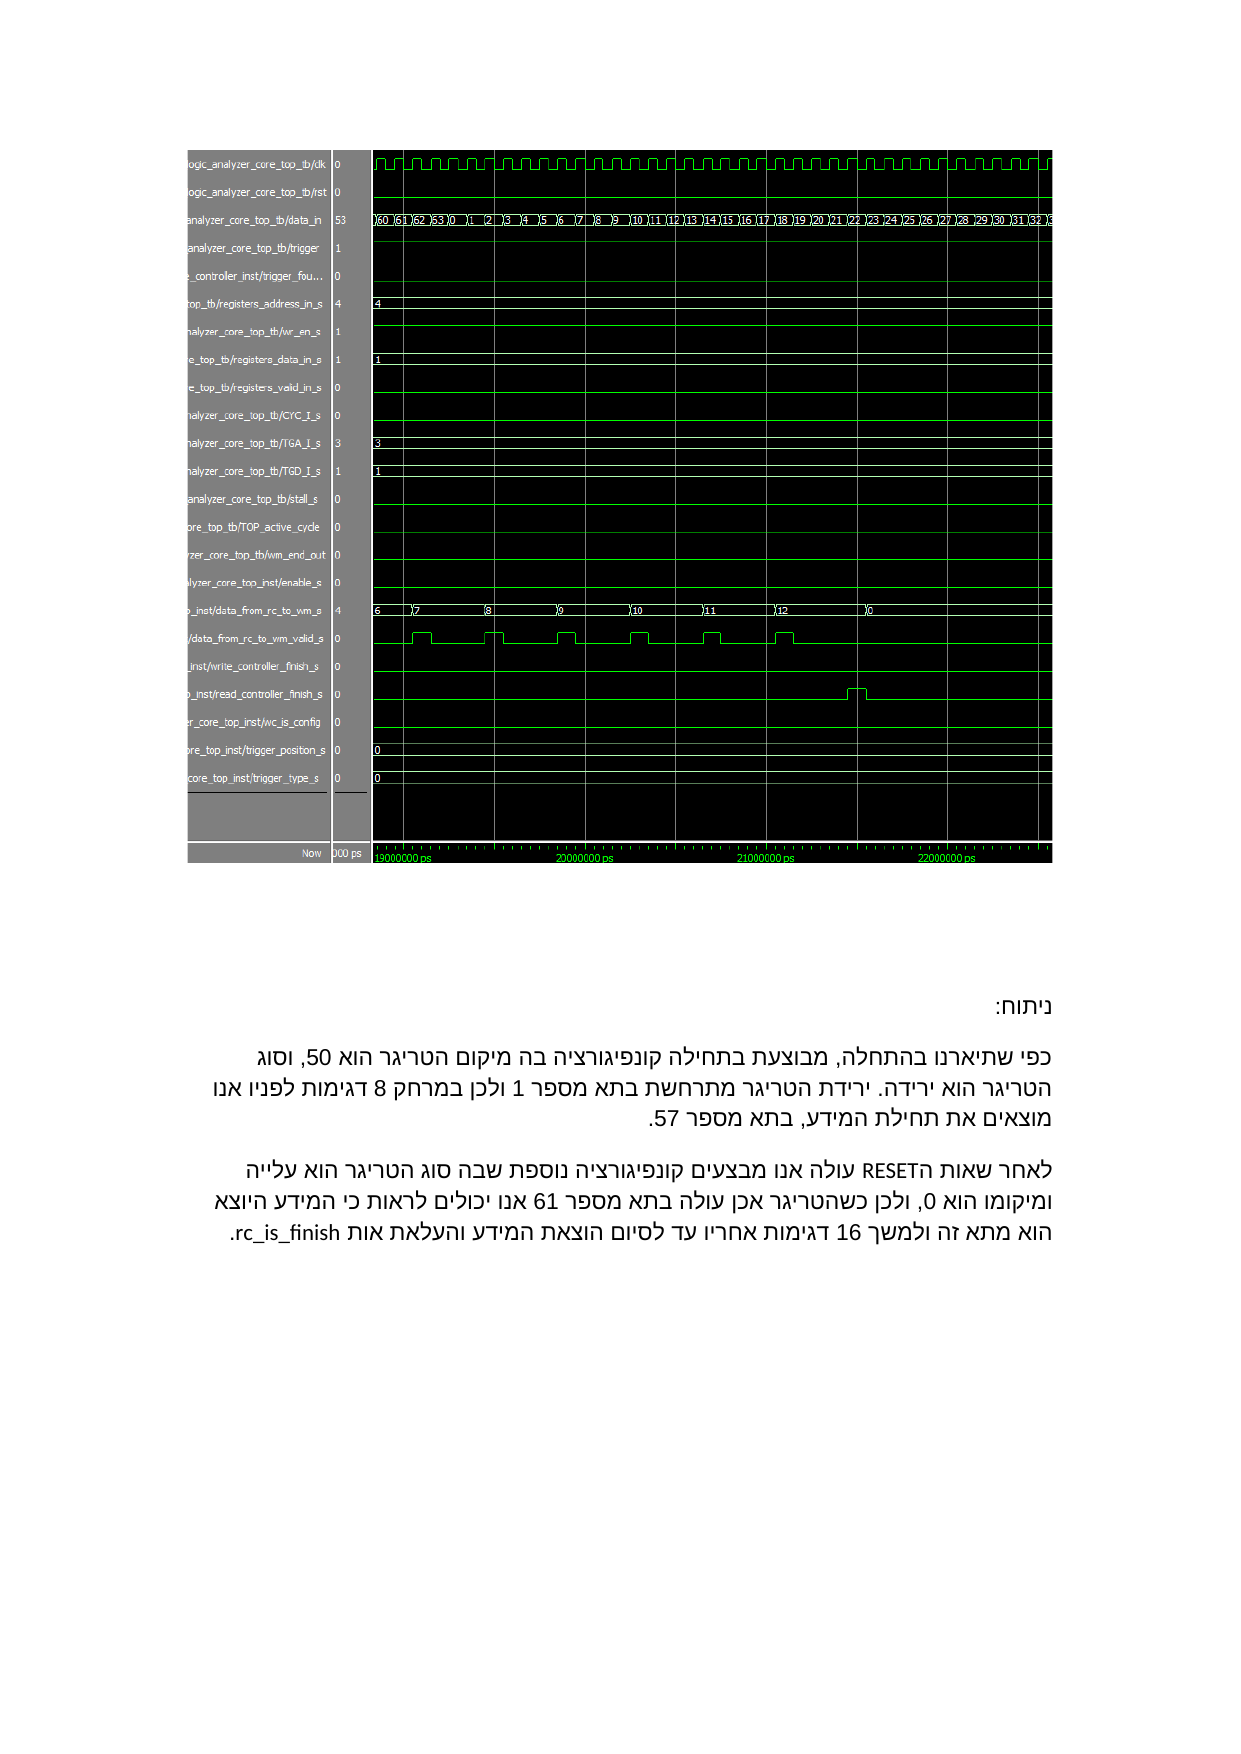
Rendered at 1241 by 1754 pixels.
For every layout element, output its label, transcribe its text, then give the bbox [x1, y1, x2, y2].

text ניתוח: [187, 993, 1053, 1019]
text לאחר שאות הRESET עולה אנו מבצעים קונפיגורציה נוספת שבה סוג הטריגר הוא עלייה ומיקומו הוא 0, ולכן כשהטריגר אכן עולה בתא מספר 61 אנו יכולים לראות כי המידע היוצא הוא מתא זה ולמשך 16 דגימות אחריו עד לסיום הוצאת המידע והעלאת אות rc_is_finish. [187, 1156, 1053, 1246]
text כפי שתיארנו בהתחלה, מבוצעת בתחילה קונפיגורציה בה מיקום הטריגר הוא 50, וסוג הטריגר הוא ירידה. ירידת הטריגר מתרחשת בתא מספר 1 ולכן במרחק 8 דגימות לפניו אנו מוצאים את תחילת המידע, בתא מספר 57. [187, 1044, 1053, 1131]
picture [187, 150, 1053, 863]
